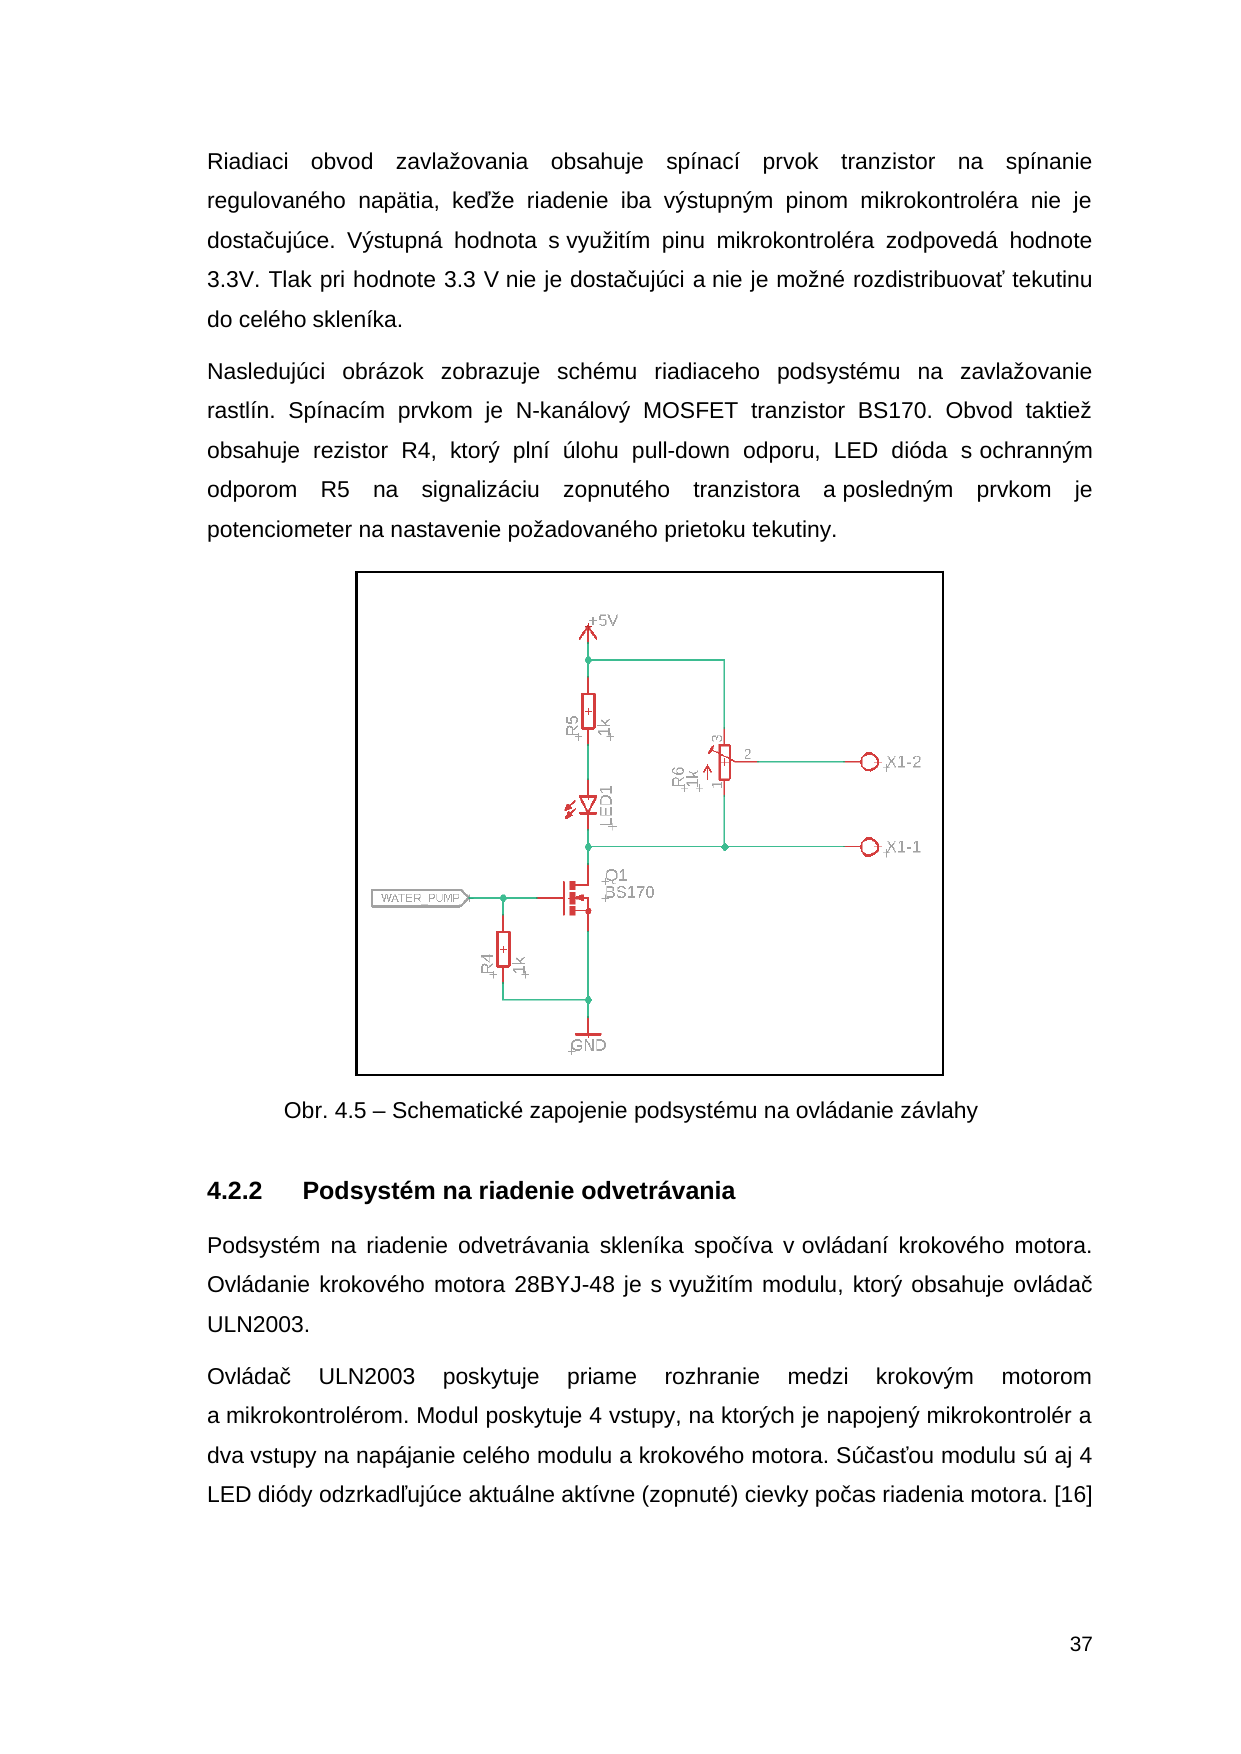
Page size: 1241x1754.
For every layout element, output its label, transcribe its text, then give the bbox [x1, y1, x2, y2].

text Riadiaci obvod zavlažovania obsahuje spínací prvok tranzistor na spínanie regulovaného napätia, keďže riadenie iba výstupným pinom mikrokontroléra nie je dostačujúce. Výstupná hodnota s využitím pinu mikrokontroléra zodpovedá hodnote 3.3V. Tlak pri hodnote 3.3 V nie je dostačujúci a nie je možné rozdistribuovať tekutinu do celého skleníka. [207, 148, 1092, 332]
picture [358, 573, 942, 1074]
text Nasledujúci obrázok zobrazuje schému riadiaceho podsystému na zavlažovanie rastlín. Spínacím prvkom je N-kanálový MOSFET tranzistor BS170. Obvod taktiež obsahuje rezistor R4, ktorý plní úlohu pull-down odporu, LED dióda s ochranným odporom R5 na signalizáciu zopnutého tranzistora a posledným prvkom je potenciometer na nastavenie požadovaného prietoku tekutiny. [207, 358, 1092, 542]
text Podsystém na riadenie odvetrávania skleníka spočíva v ovládaní krokového motora. Ovládanie krokového motora 28BYJ-48 je s využitím modulu, ktorý obsahuje ovládač ULN2003. [207, 1232, 1092, 1337]
text Ovládač ULN2003 poskytuje priame rozhranie medzi krokovým motorom a mikrokontrolérom. Modul poskytuje 4 vstupy, na ktorých je napojený mikrokontrolér a dva vstupy na napájanie celého modulu a krokového motora. Súčasťou modulu sú aj 4 LED diódy odzrkadľujúce aktuálne aktívne (zopnuté) cievky počas riadenia motora. [207, 1363, 1092, 1508]
